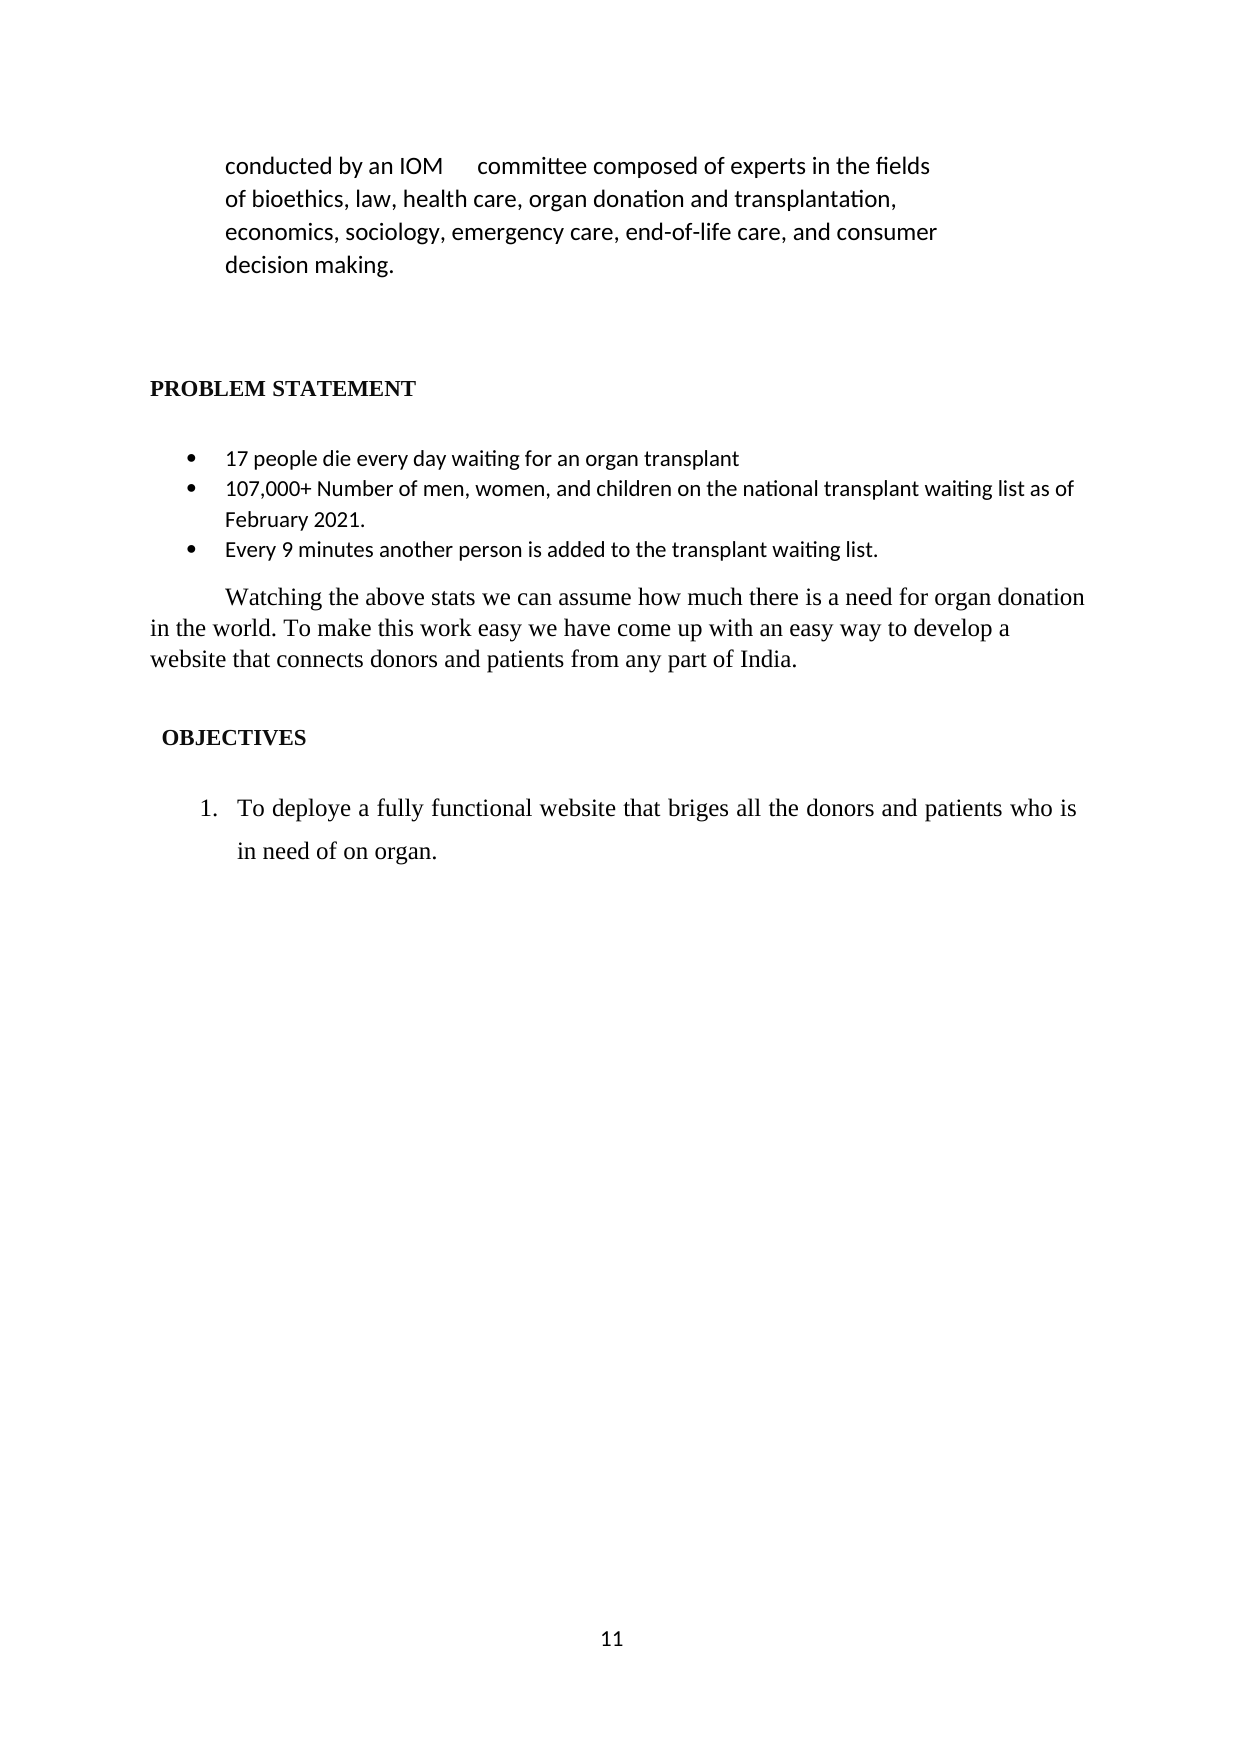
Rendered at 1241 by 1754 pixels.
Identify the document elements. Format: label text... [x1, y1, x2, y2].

subtitle OBJECTIVES [150, 724, 1090, 751]
list 107,000+ Number of men, women, and children on the national transplant waiting list as of February 2021. [187, 474, 1090, 533]
list To deploye a fully functional website that briges all the donors and patients who is in need of on organ. [199, 793, 1078, 865]
list Every 9 minutes another person is added to the transplant waiting list. [187, 535, 1090, 563]
list 17 people die every day waiting for an organ transplant [187, 444, 1090, 472]
text Watching the above stats we can assume how much there is a need for organ donation in the world. To make this work easy we have come up with an easy way to develop a website that connects donors and patients from any part of India. [150, 582, 1090, 673]
subtitle PROBLEM STATEMENT [150, 375, 1090, 402]
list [225, 150, 951, 279]
